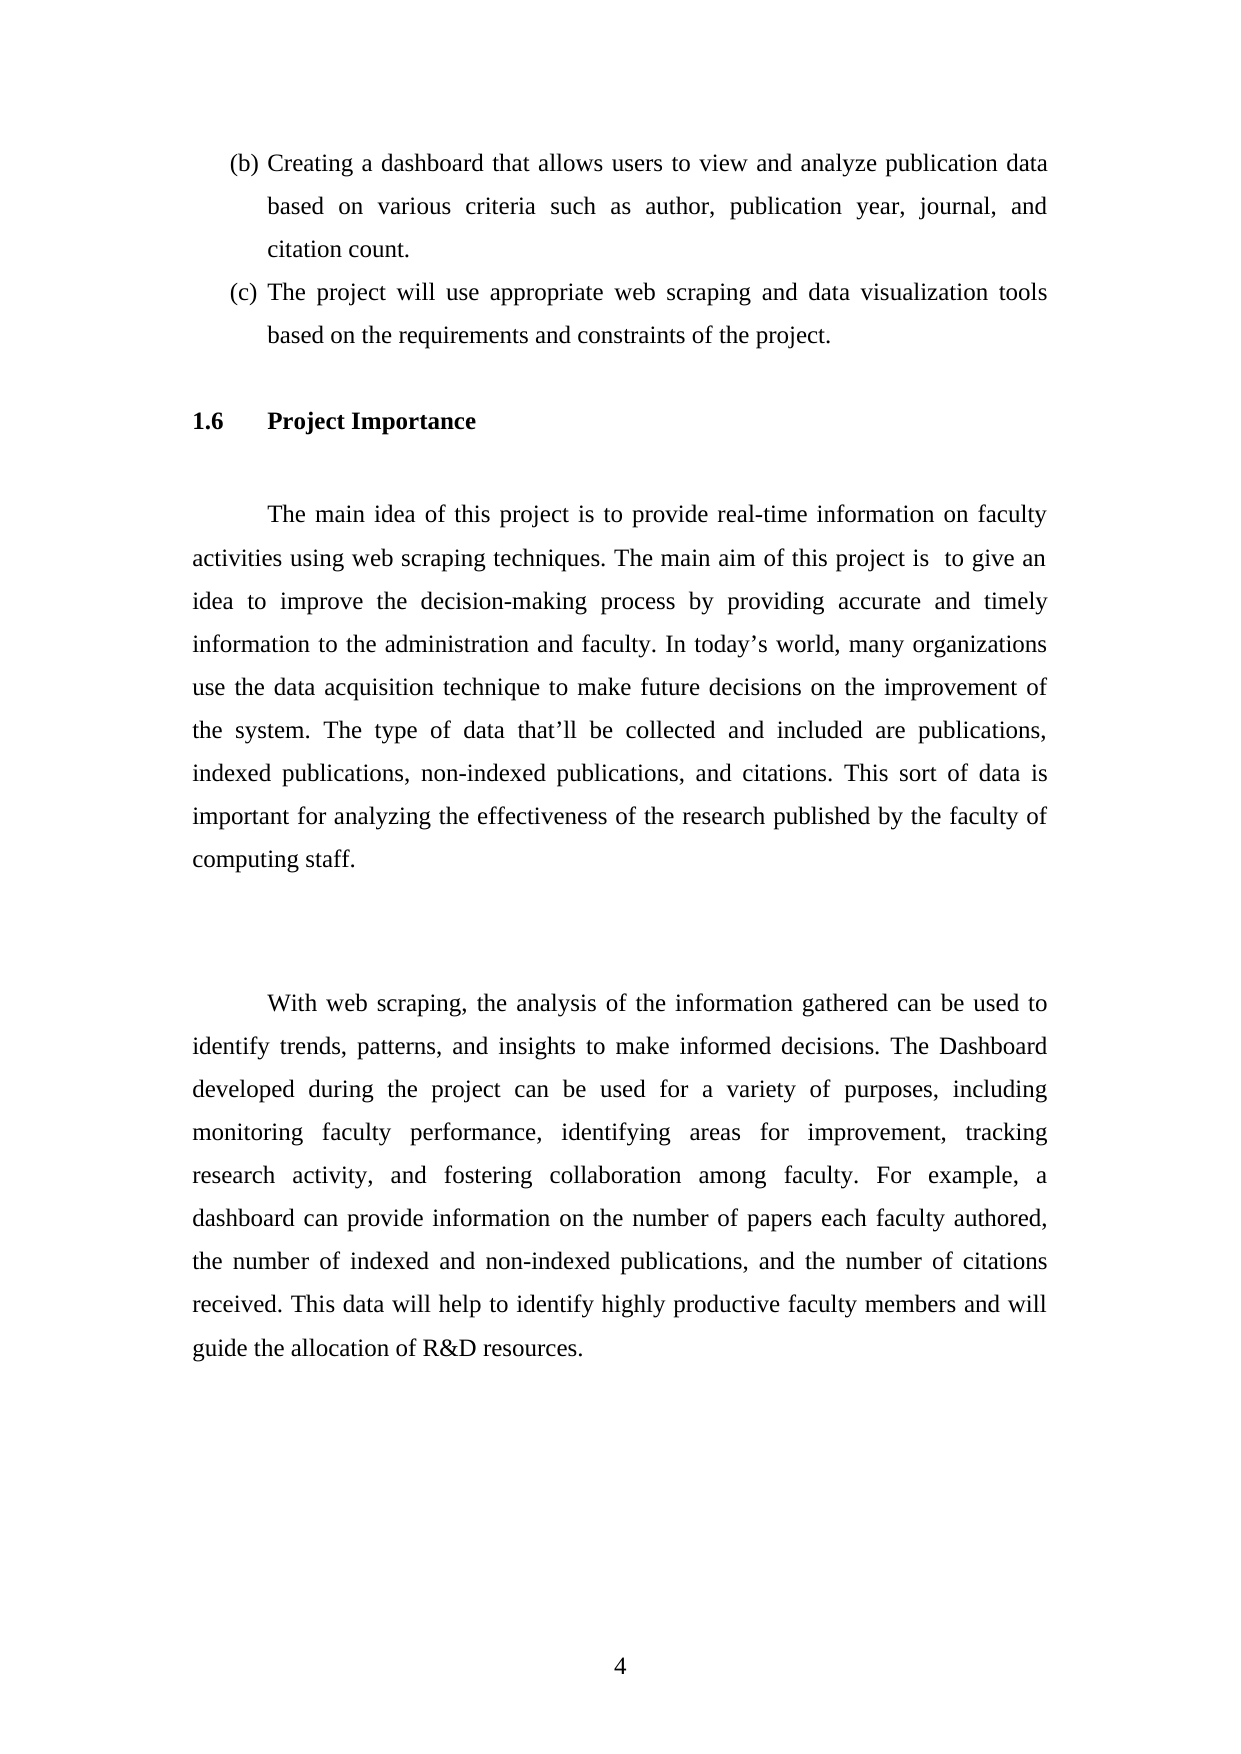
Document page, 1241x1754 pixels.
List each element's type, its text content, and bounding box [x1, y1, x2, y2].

text With web scraping, the analysis of the information gathered can be used to identify trends, patterns, and insights to make informed decisions. The Dashboard developed during the project can be used for a variety of purposes, including monitoring faculty performance, identifying areas for improvement, tracking research activity, and fostering collaboration among faculty. For example, a dashboard can provide information on the number of papers each faculty authored, the number of indexed and non-indexed publications, and the number of citations received. This data will help to identify highly productive faculty members and will guide the allocation of R&D resources. [192, 988, 1048, 1361]
text The main idea of this project is to provide real-time information on faculty activities using web scraping techniques. The main aim of this project is to give an idea to improve the decision-making process by providing accurate and timely information to the administration and faculty. In today’s world, many organizations use the data acquisition technique to make future decisions on the improvement of the system. The type of data that’ll be collected and included are publications, indexed publications, non-indexed publications, and citations. This sort of data is important for analyzing the effectiveness of the research published by the faculty of computing staff. [192, 499, 1048, 873]
list Creating a dashboard that allows users to view and analyze publication data based on various criteria such as author, publication year, journal, and citation count. [229, 148, 1048, 263]
list The project will use appropriate web scraping and data visualization tools based on the requirements and constraints of the project. [229, 277, 1048, 349]
subtitle Project Importance [192, 406, 1048, 435]
